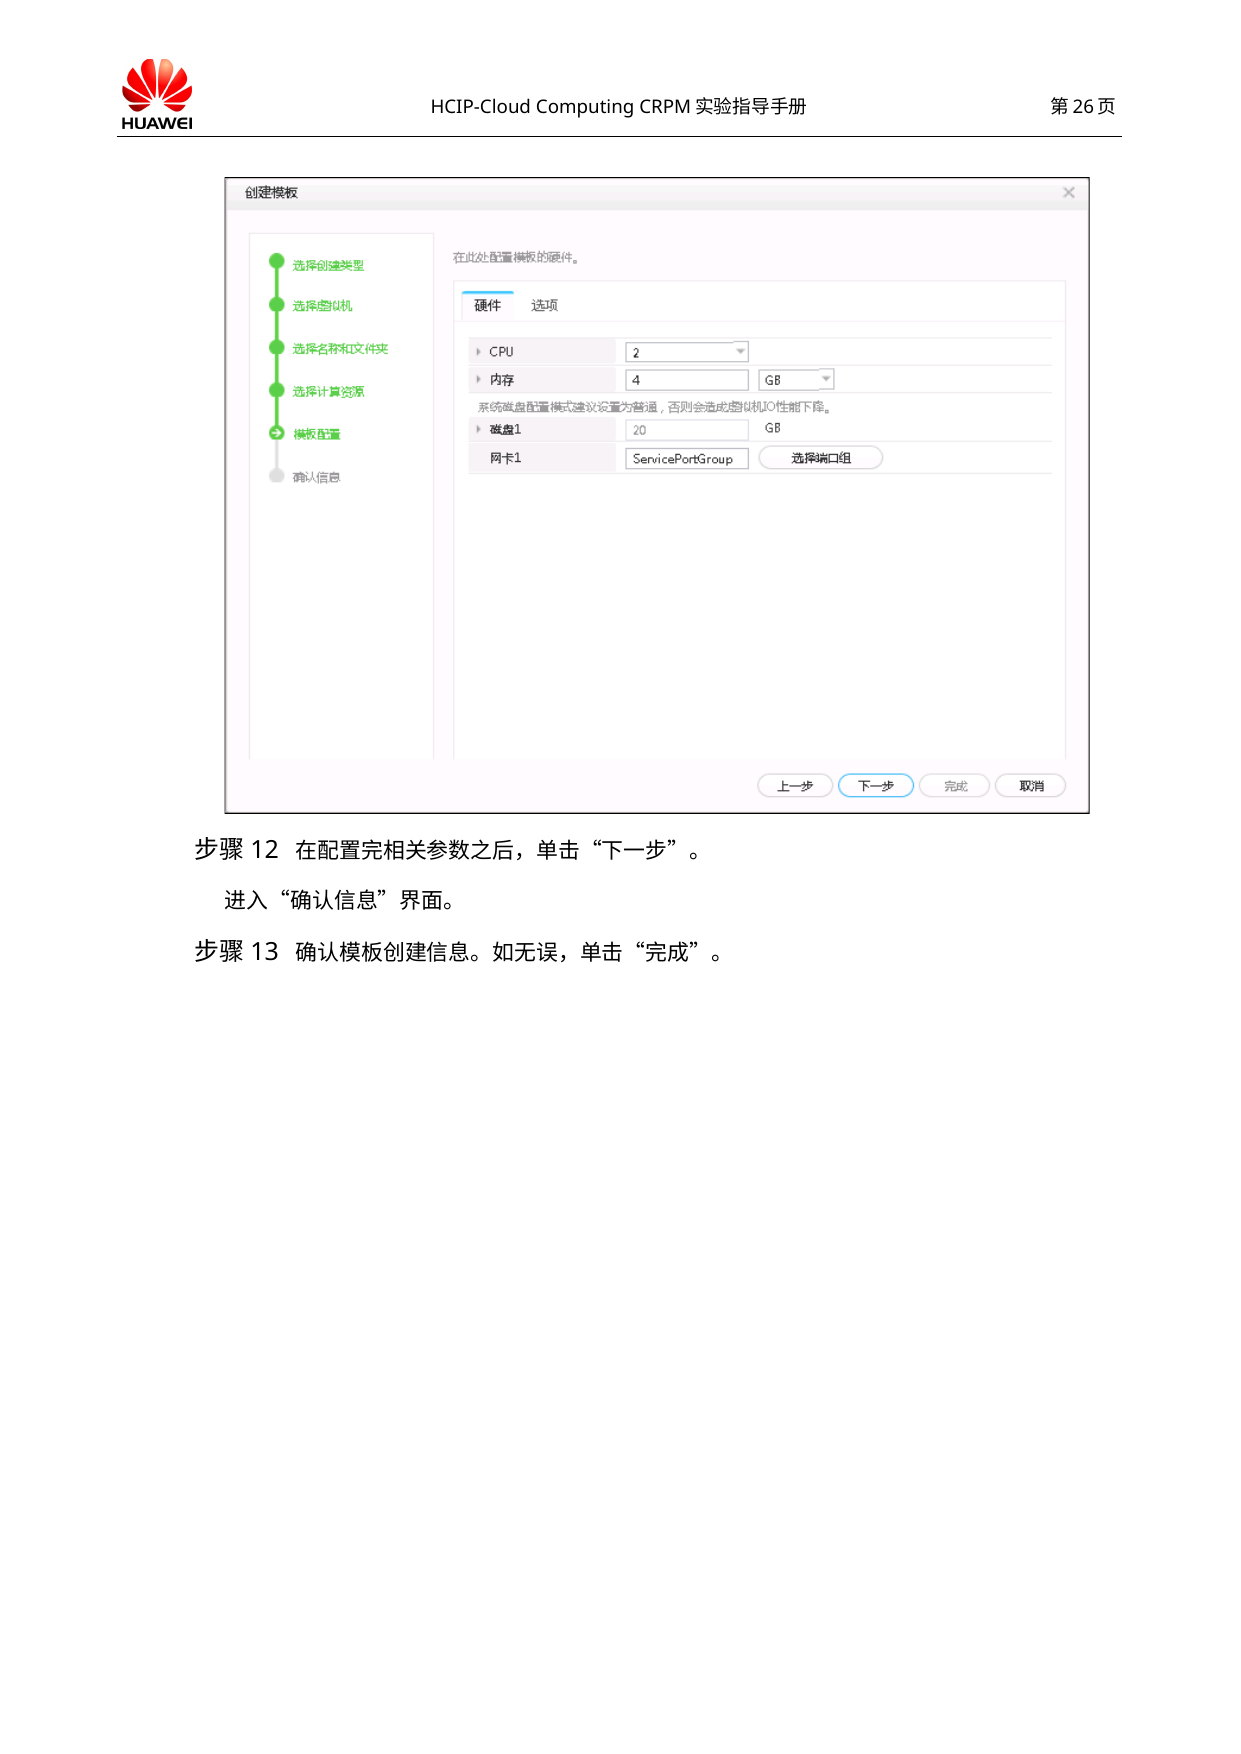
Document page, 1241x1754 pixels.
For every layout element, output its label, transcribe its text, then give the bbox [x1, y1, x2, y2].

text 确认模板创建信息。如无误，单击“完成”。 [279, 931, 1122, 967]
text 在配置完相关参数之后，单击“下一步”。 [279, 830, 1122, 866]
picture [122, 59, 192, 129]
picture [224, 177, 1090, 814]
text 进入“确认信息”界面。 [224, 883, 1122, 914]
